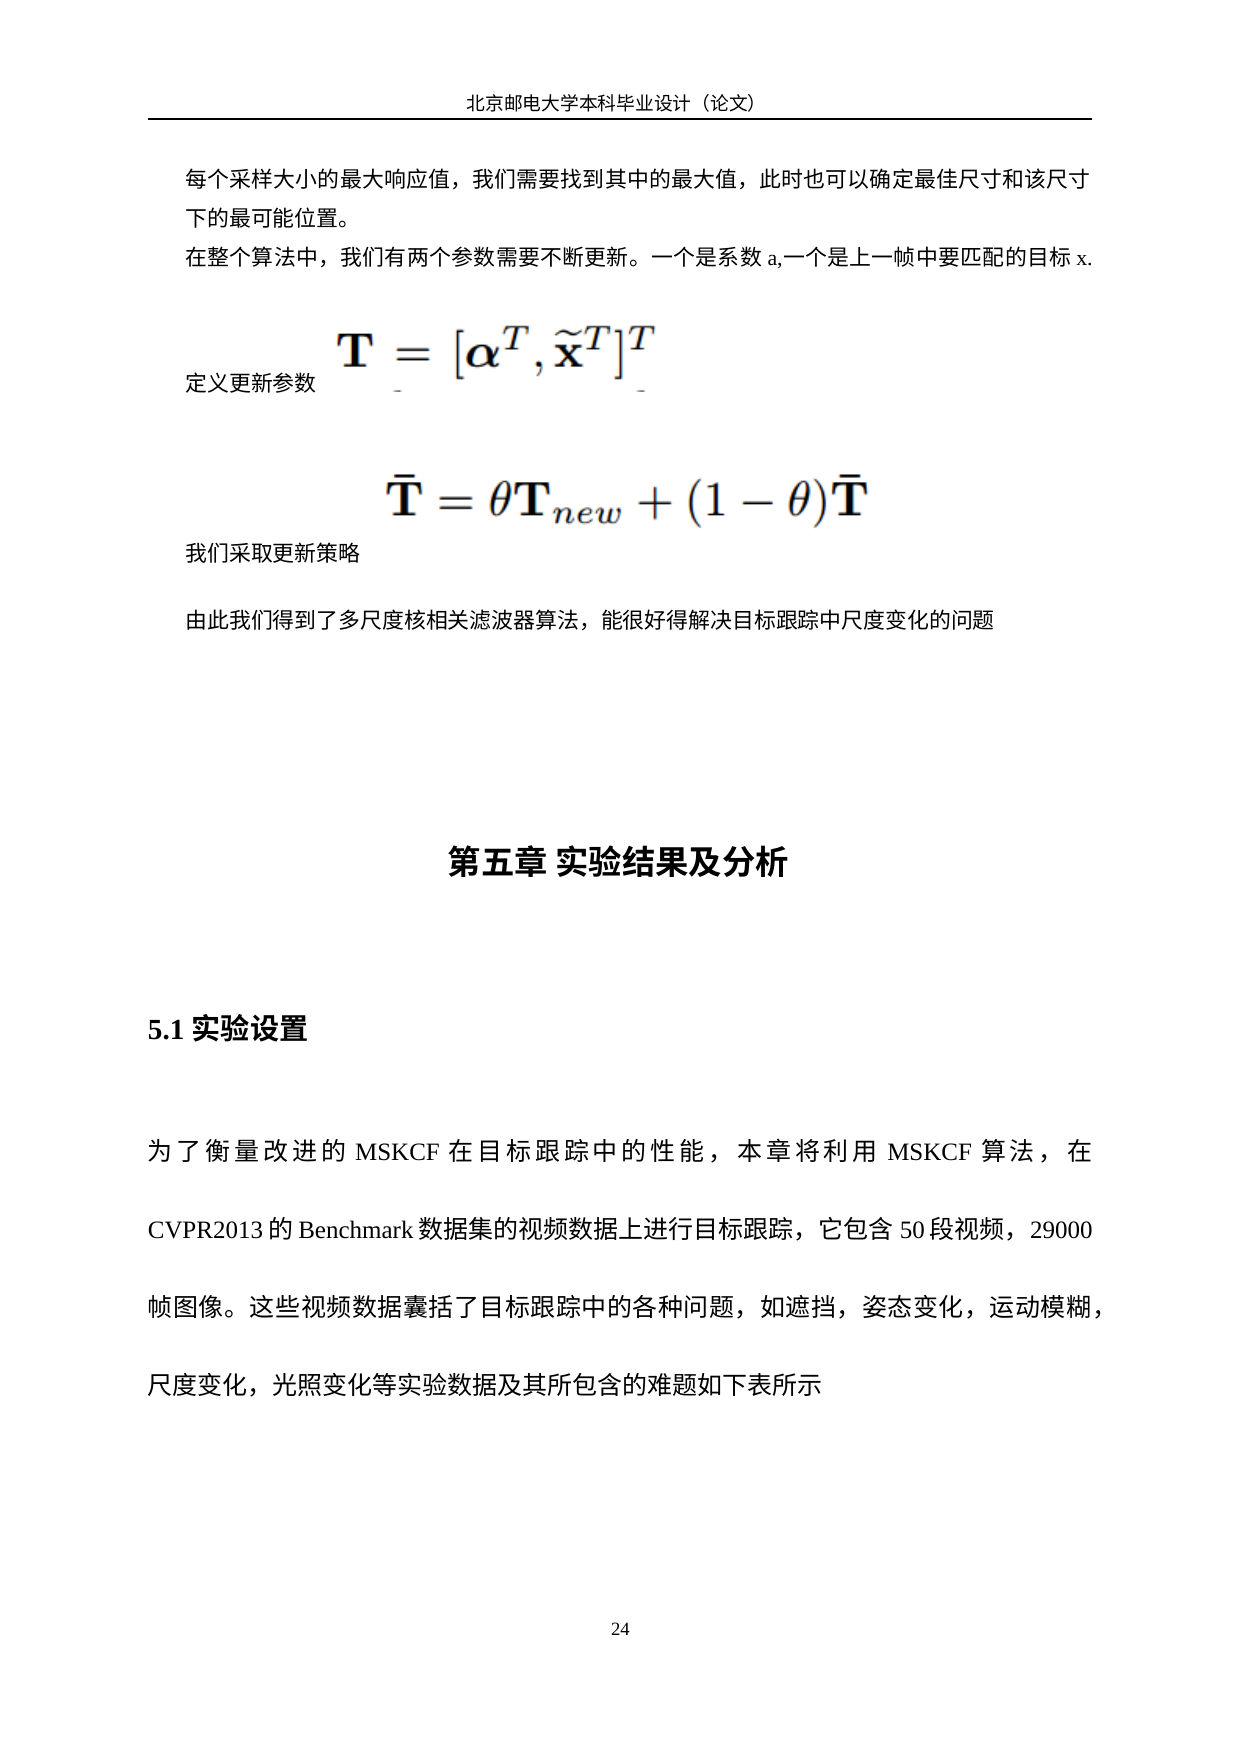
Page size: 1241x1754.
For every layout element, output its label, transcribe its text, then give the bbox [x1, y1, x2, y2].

subtitle 5.1 实验设置 [148, 994, 1092, 1059]
list 在整个算法中，我们有两个参数需要不断更新。一个是系数a,一个是上一帧中要匹配的目标x.定义更新参数 [185, 240, 1092, 428]
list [185, 162, 1092, 233]
subtitle 第五章 实验结果及分析 [148, 827, 1092, 892]
picture [316, 298, 670, 392]
text 为了衡量改进的MSKCF在目标跟踪中的性能，本章将利用MSKCF算法，在CVPR2013的Benchmark数据集的视频数据上进行目标跟踪，它包含50段视频，29000帧图像。这些视频数据囊括了目标跟踪中的各种问题，如遮挡，姿态变化，运动模糊，尺度变化，光照变化等实验数据及其所包含的难题如下表所示 [148, 1117, 1092, 1416]
picture [360, 434, 906, 561]
list 由此我们得到了多尺度核相关滤波器算法，能很好得解决目标跟踪中尺度变化的问题 [185, 603, 1092, 636]
